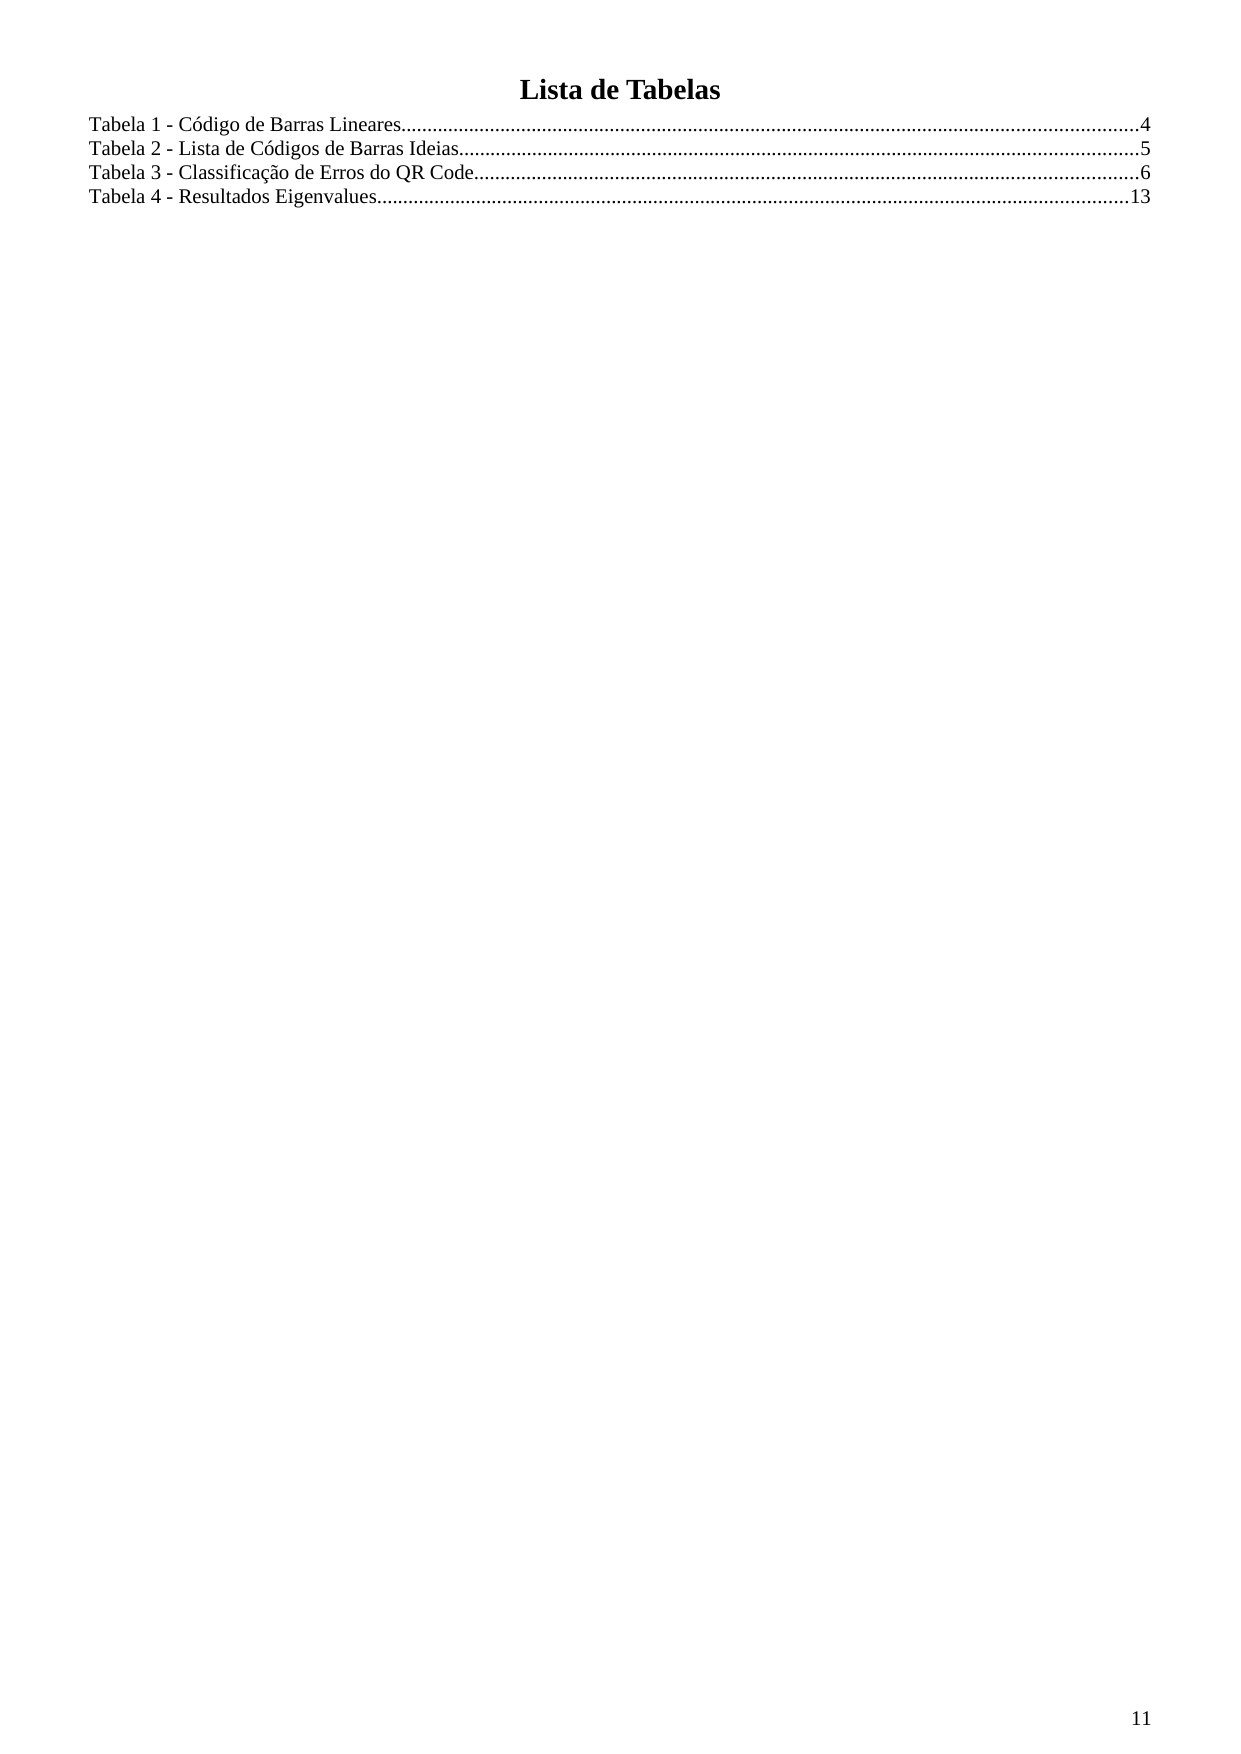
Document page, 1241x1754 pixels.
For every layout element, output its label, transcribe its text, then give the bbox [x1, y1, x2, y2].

text Tabela 1 - Código de Barras Lineares 4 [89, 112, 1152, 136]
text Tabela 2 - Lista de Códigos de Barras Ideias 5 [89, 136, 1152, 160]
text Tabela 3 - Classificação de Erros do QR Code 6 [89, 160, 1152, 184]
text Tabela 4 - Resultados Eigenvalues 13 [89, 184, 1152, 208]
subtitle Lista de Tabelas [89, 72, 1152, 106]
